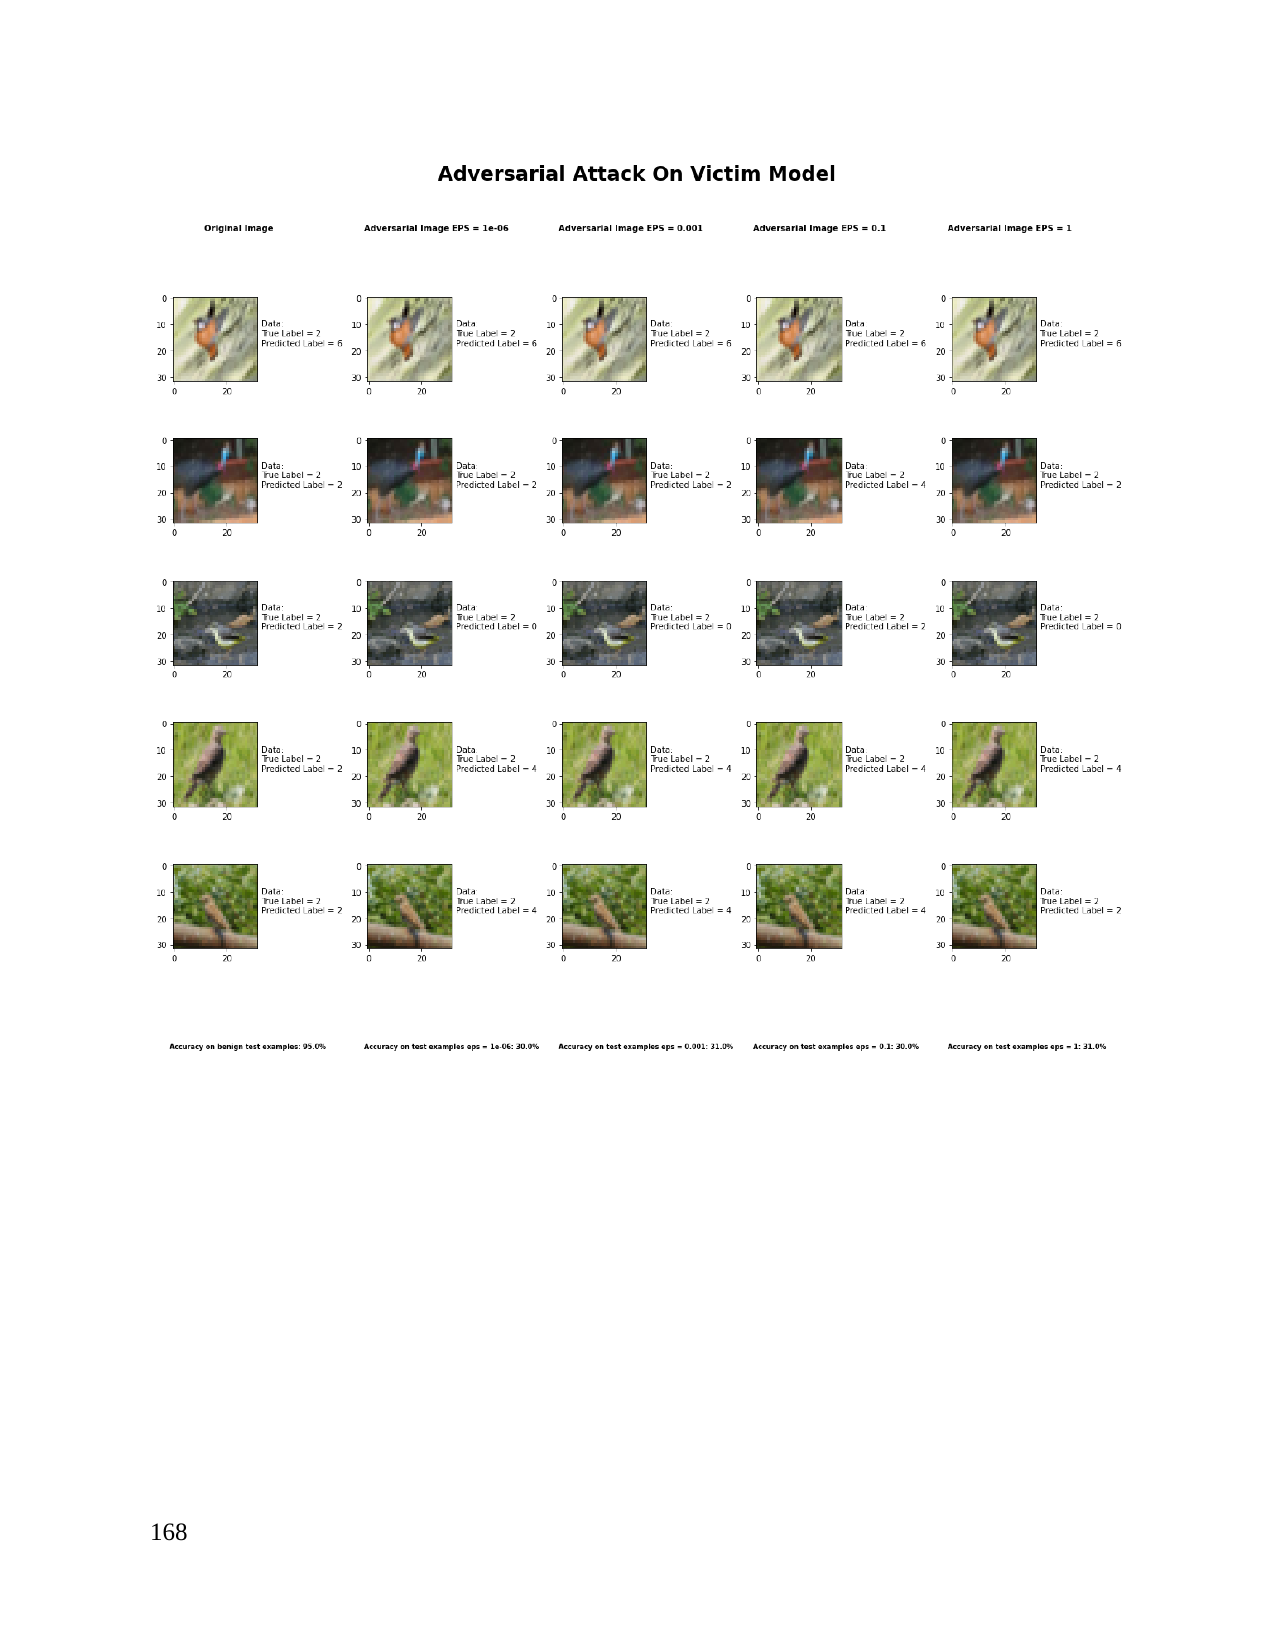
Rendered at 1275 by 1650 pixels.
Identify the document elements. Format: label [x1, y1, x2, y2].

picture [150, 150, 1125, 1096]
